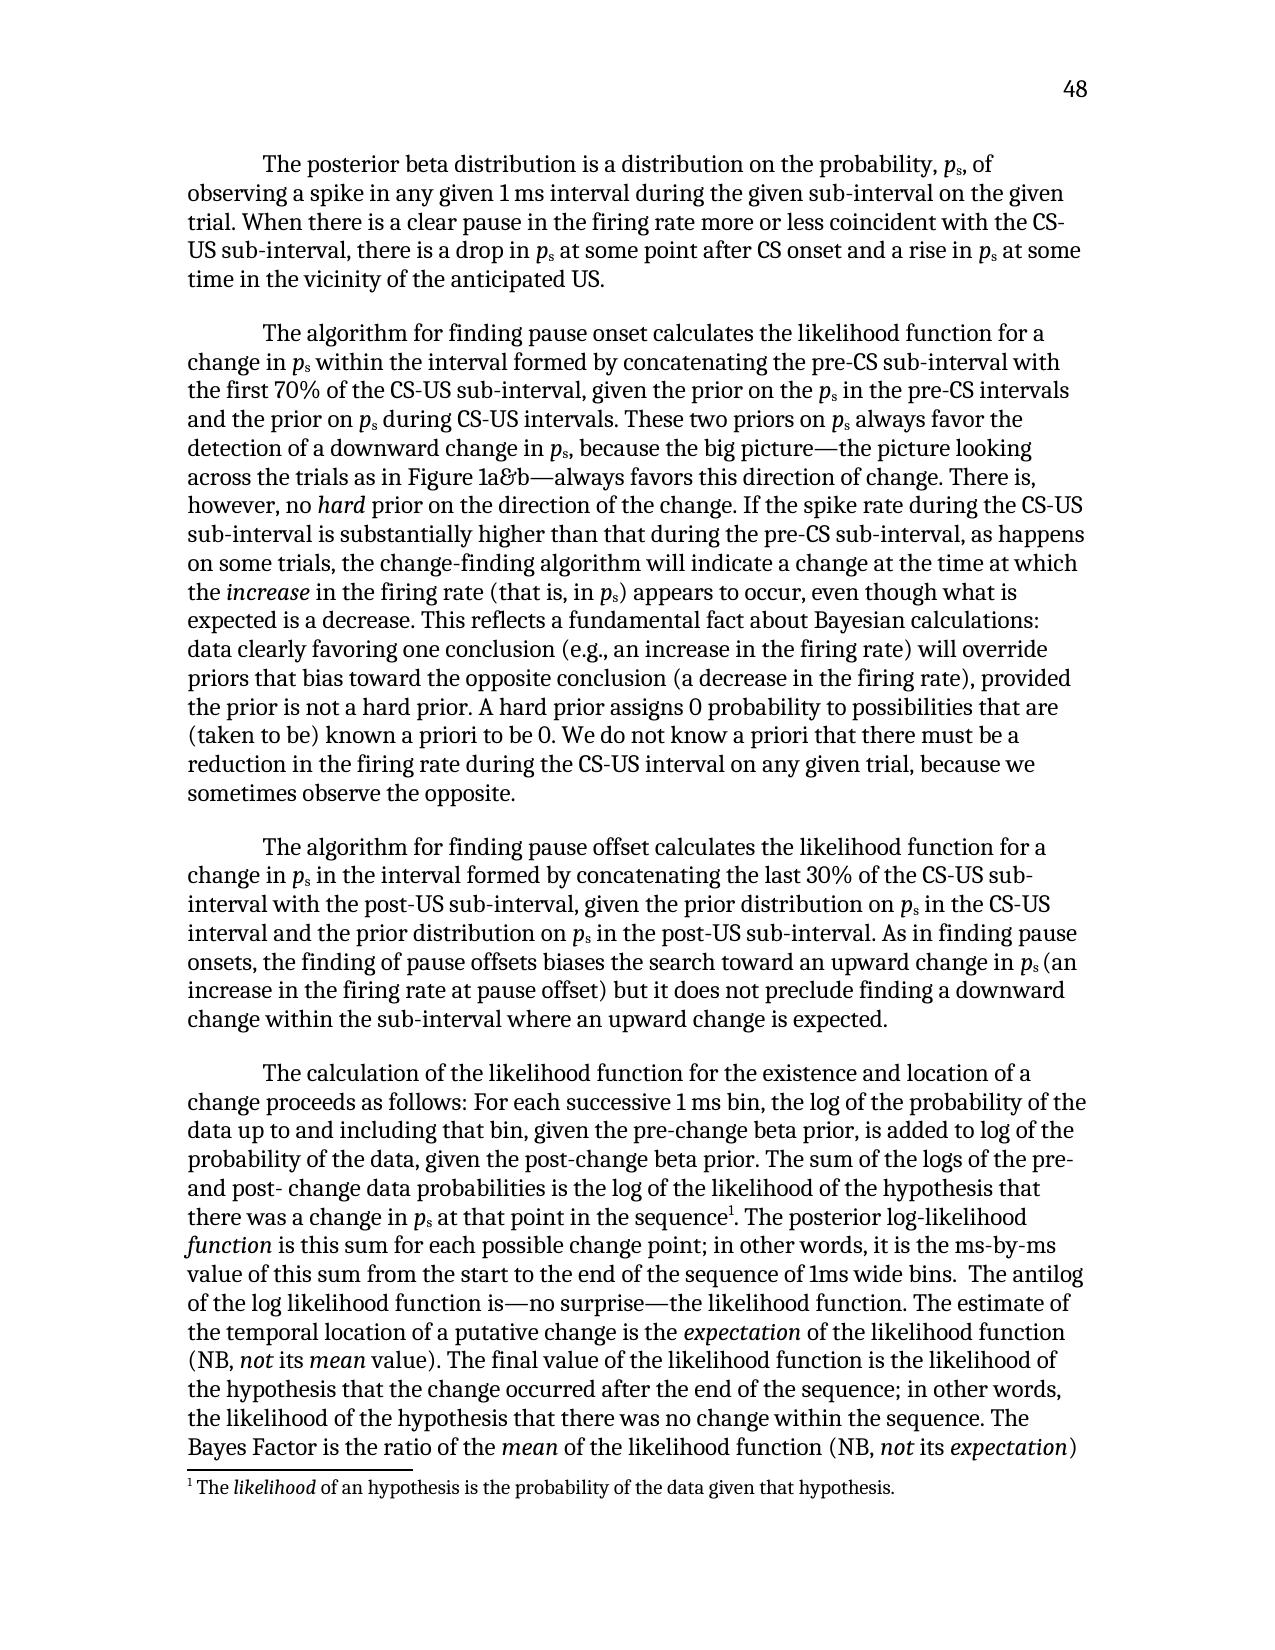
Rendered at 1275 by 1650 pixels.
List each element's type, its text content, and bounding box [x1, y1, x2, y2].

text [187, 1059, 1087, 1461]
text The algorithm for finding pause offset calculates the likelihood function for a change in ps in the interval formed by concatenating the last 30% of the CS-US sub-interval with the post-US sub-interval, given the prior distribution on ps in the CS-US interval and the prior distribution on ps in the post-US sub-interval. As in finding pause onsets, the finding of pause offsets biases the search toward an upward change in ps (an increase in the firing rate at pause offset) but it does not preclude finding a downward change within the sub-interval where an upward change is expected. [187, 832, 1087, 1034]
text The posterior beta distribution is a distribution on the probability, ps, of observing a spike in any given 1 ms interval during the given sub-interval on the given trial. When there is a clear pause in the firing rate more or less coincident with the CS-US sub-interval, there is a drop in ps at some point after CS onset and a rise in ps at some time in the vicinity of the anticipated US. [187, 150, 1087, 294]
text The algorithm for finding pause onset calculates the likelihood function for a change in ps within the interval formed by concatenating the pre-CS sub-interval with the first 70% of the CS-US sub-interval, given the prior on the ps in the pre-CS intervals and the prior on ps during CS-US intervals. These two priors on ps always favor the detection of a downward change in ps, because the big picture—the picture looking across the trials as in Figure 1a&b—always favors this direction of change. There is, however, no hard prior on the direction of the change. If the spike rate during the CS-US sub-interval is substantially higher than that during the pre-CS sub-interval, as happens on some trials, the change-finding algorithm will indicate a change at the time at which the increase in the firing rate (that is, in ps) appears to occur, even though what is expected is a decrease. This reflects a fundamental fact about Bayesian calculations: data clearly favoring one conclusion (e.g., an increase in the firing rate) will override priors that bias toward the opposite conclusion (a decrease in the firing rate), provided the prior is not a hard prior. A hard prior assigns 0 probability to possibilities that are (taken to be) known a priori to be 0. We do not know a priori that there must be a reduction in the firing rate during the CS-US interval on any given trial, because we sometimes observe the opposite. [187, 319, 1087, 807]
